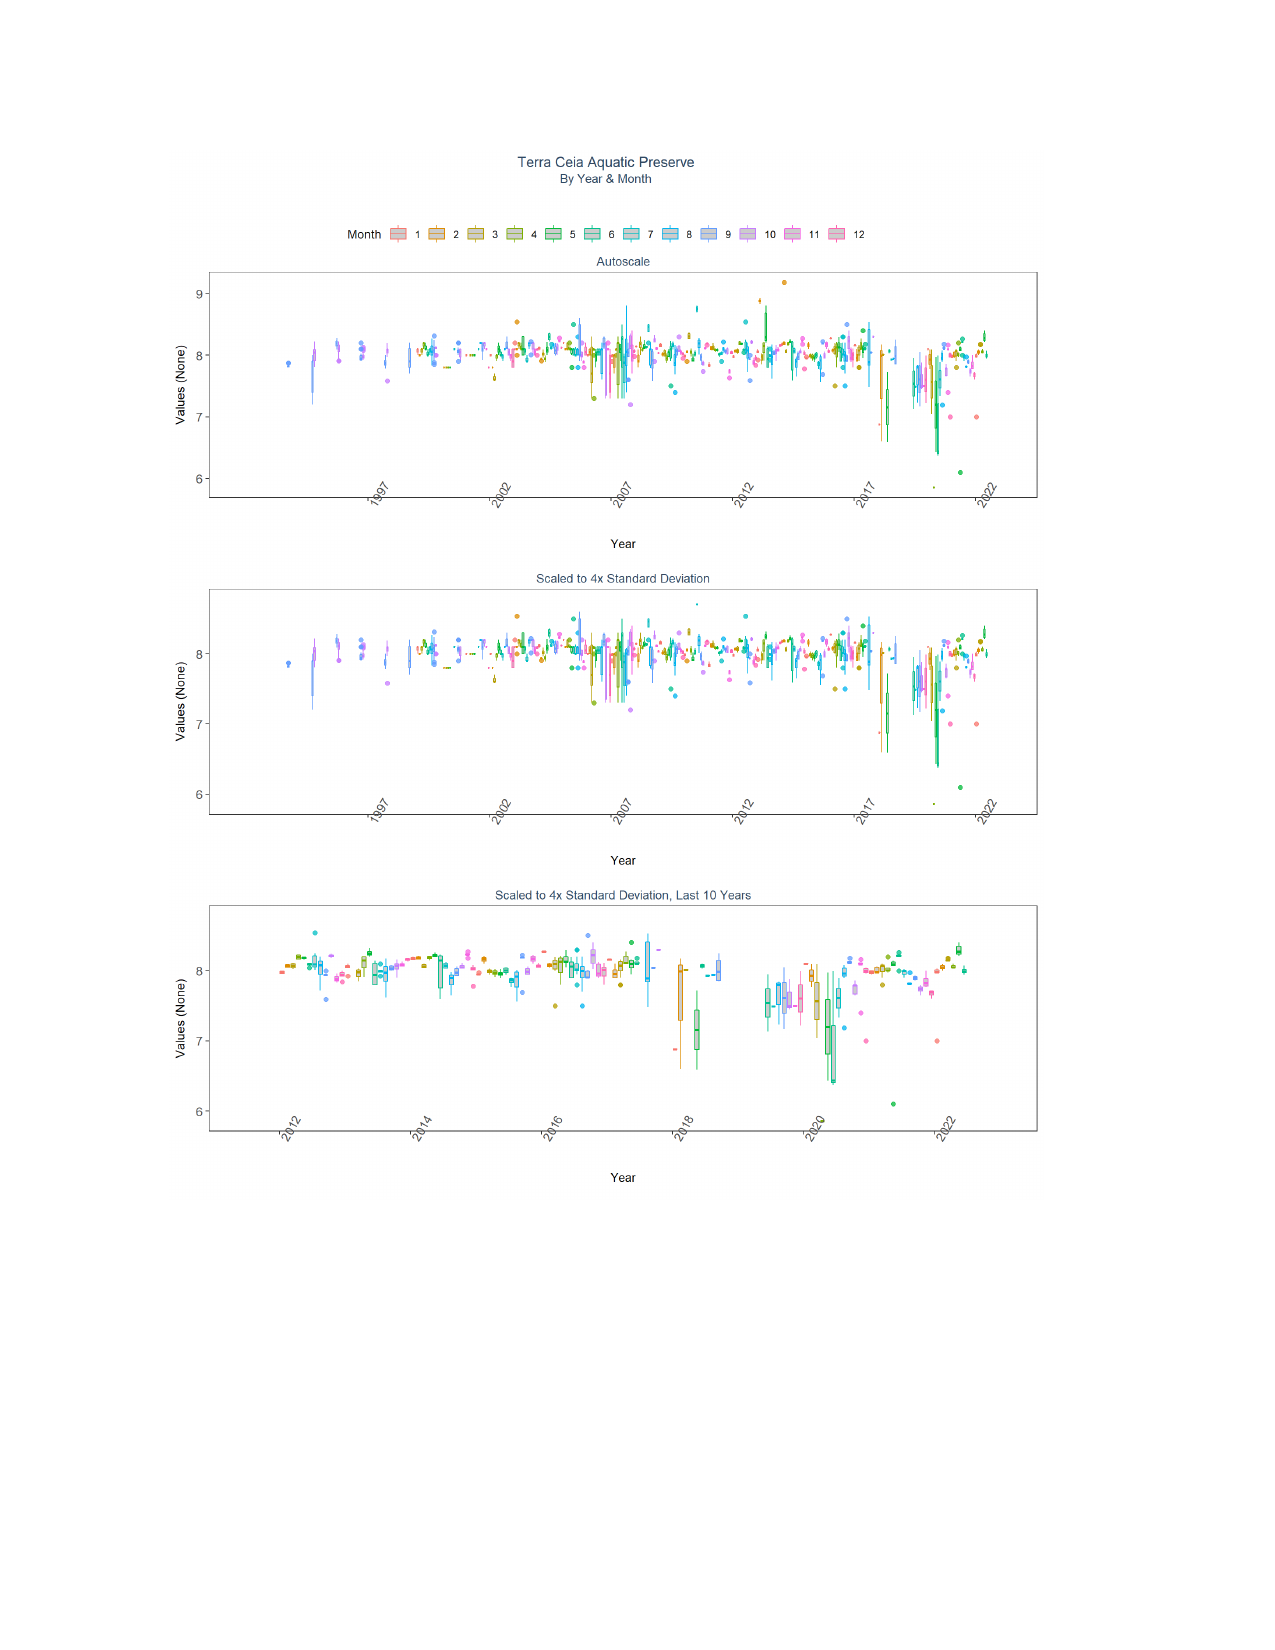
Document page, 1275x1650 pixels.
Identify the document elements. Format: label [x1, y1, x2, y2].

picture [168, 150, 1044, 1200]
